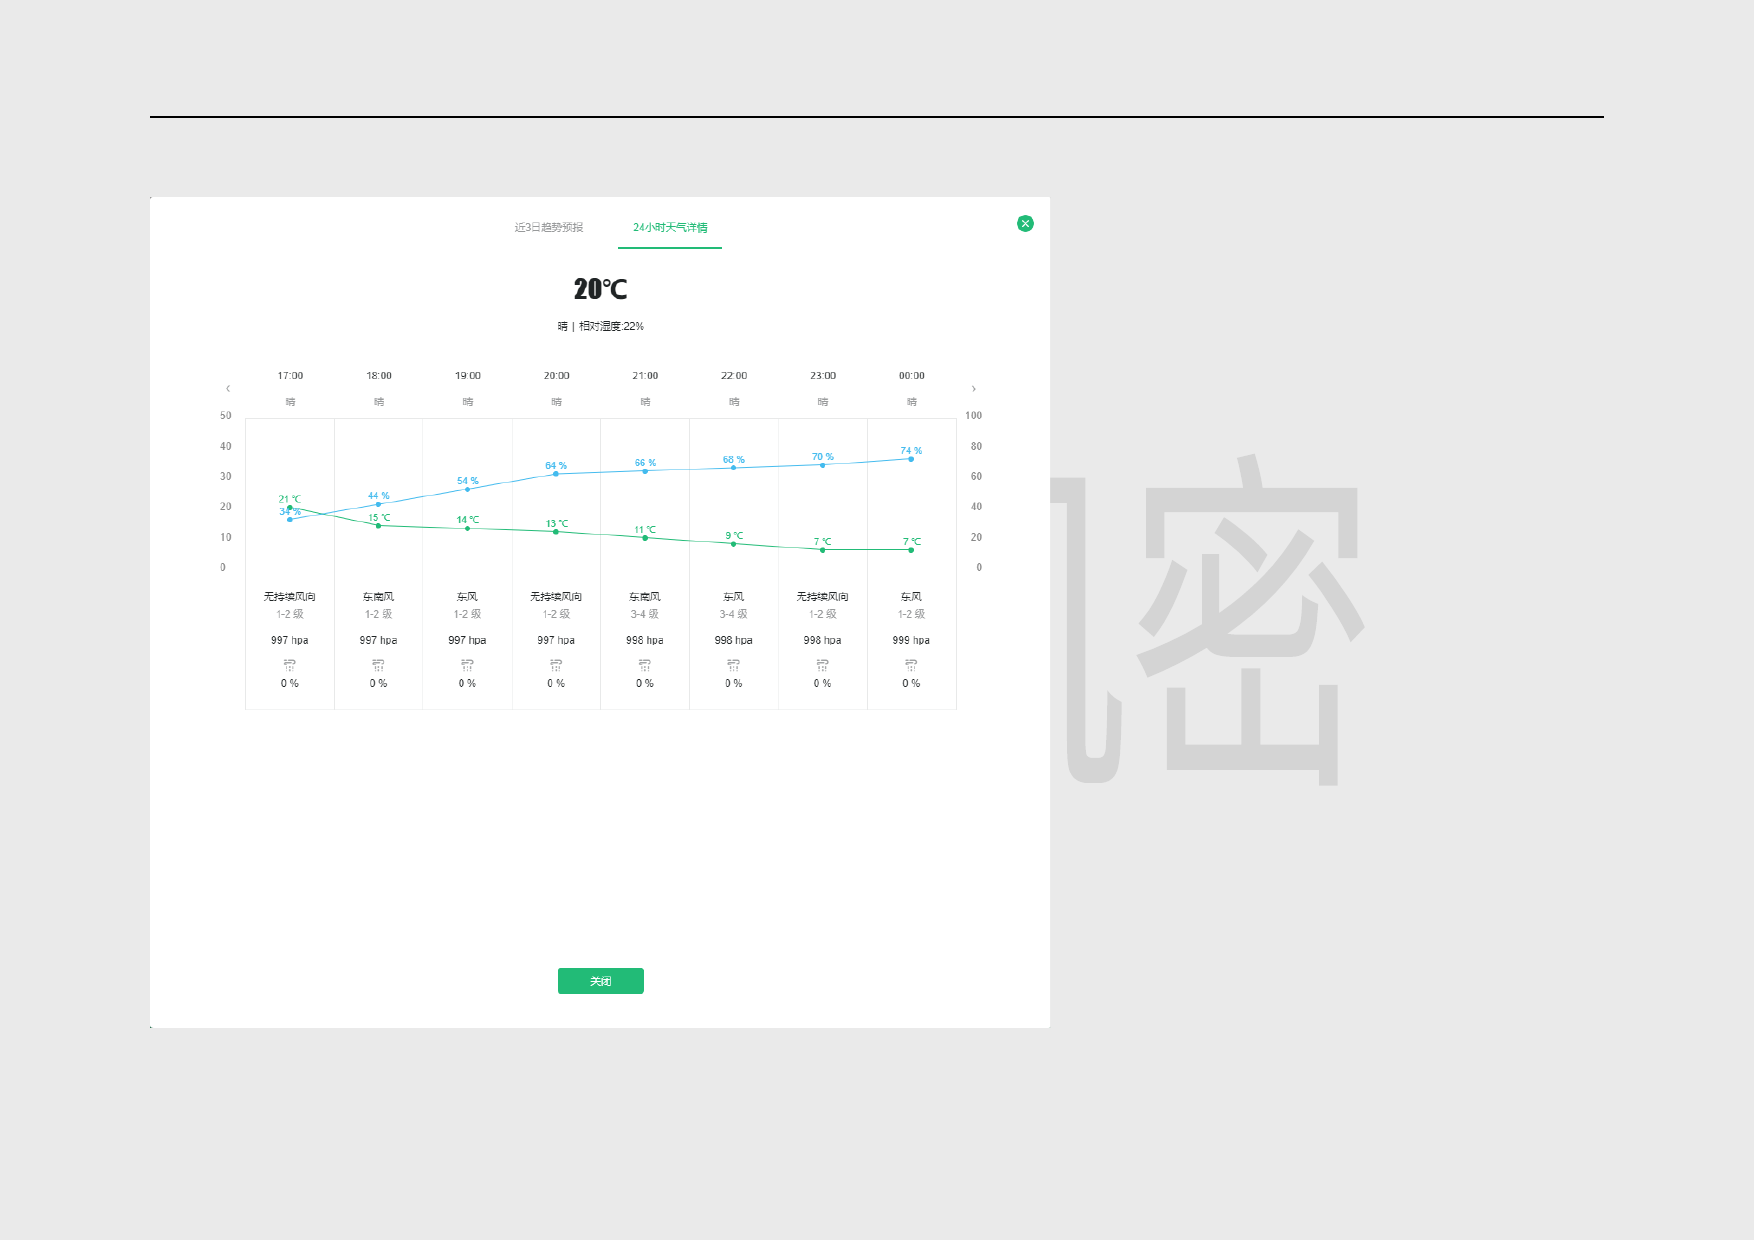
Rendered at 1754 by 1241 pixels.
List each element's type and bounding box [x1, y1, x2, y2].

picture [150, 197, 1050, 1028]
